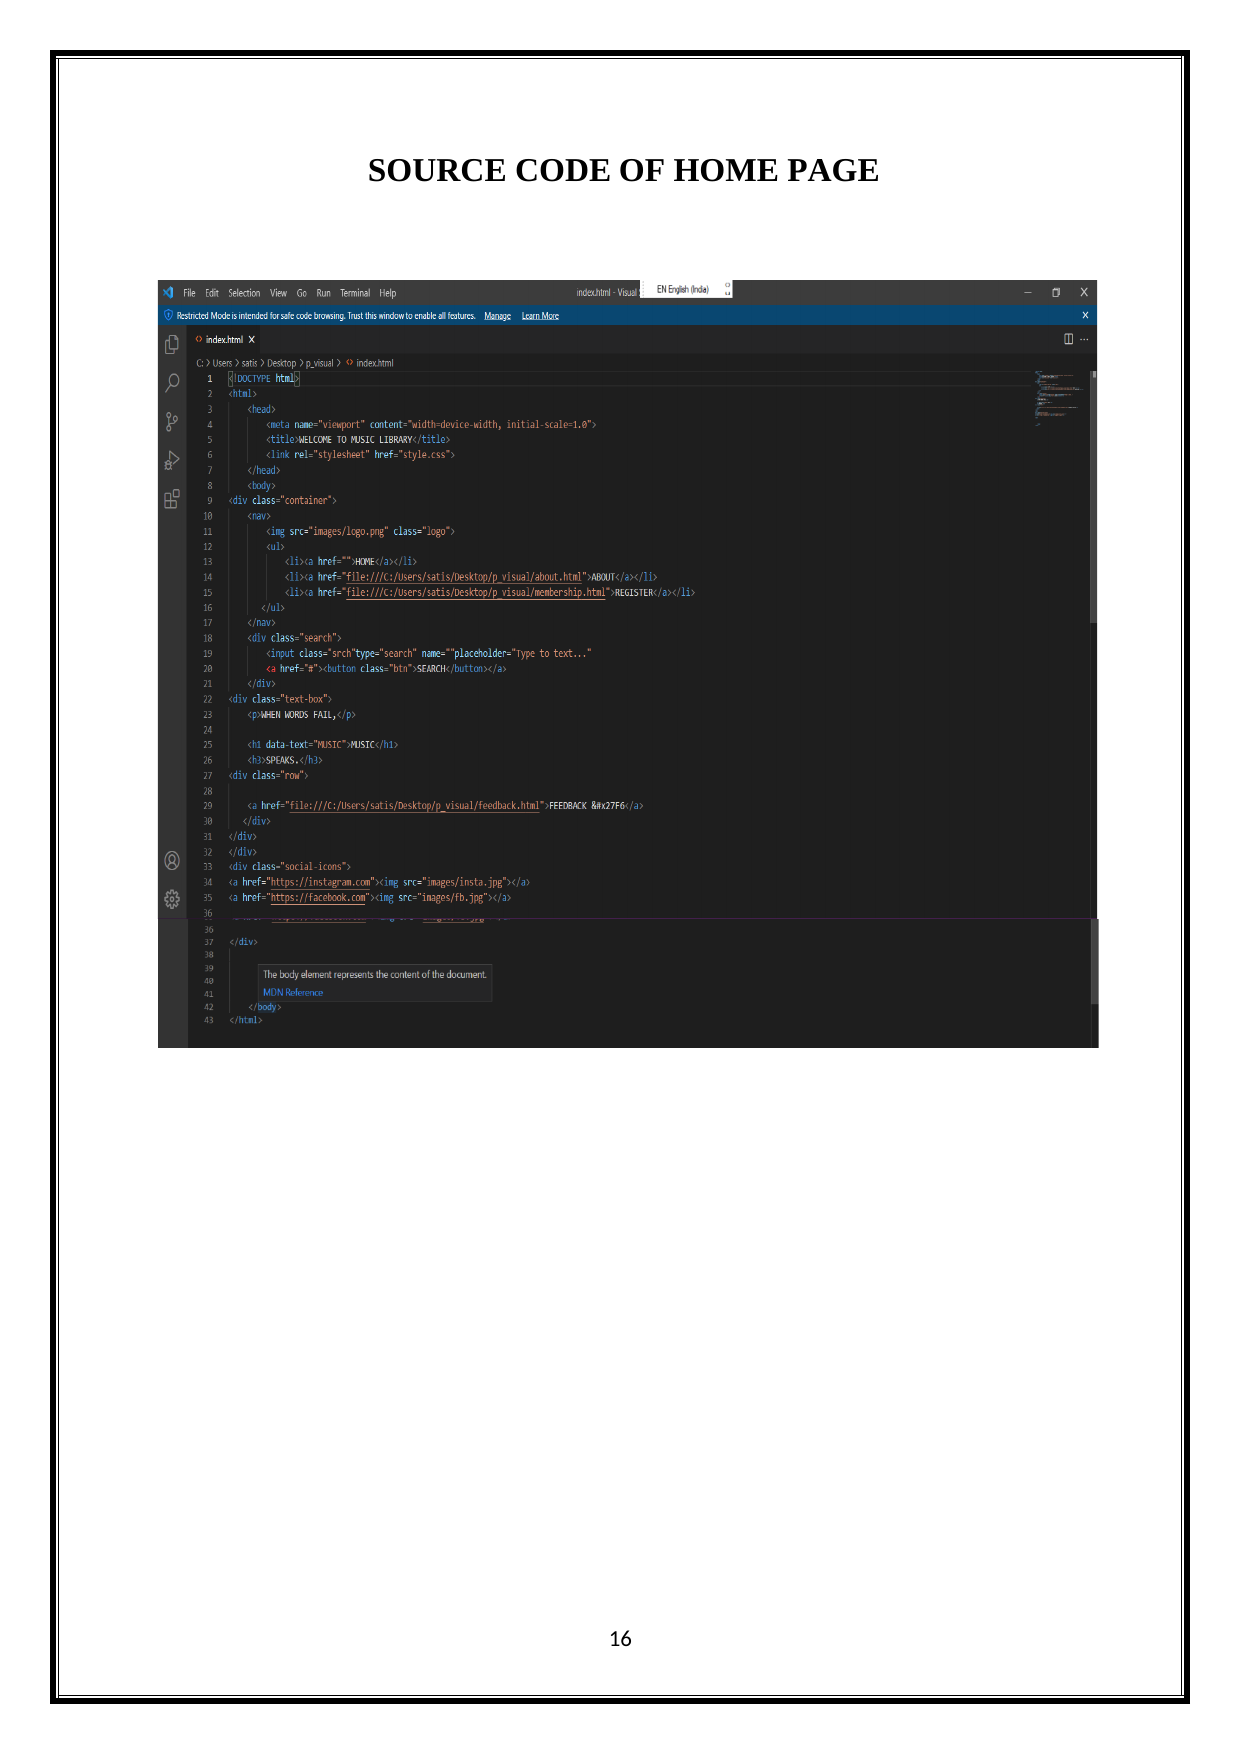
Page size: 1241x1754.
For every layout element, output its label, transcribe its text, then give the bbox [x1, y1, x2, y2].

text SOURCE CODE OF HOME PAGE [150, 150, 1090, 188]
picture [157, 280, 1099, 1048]
